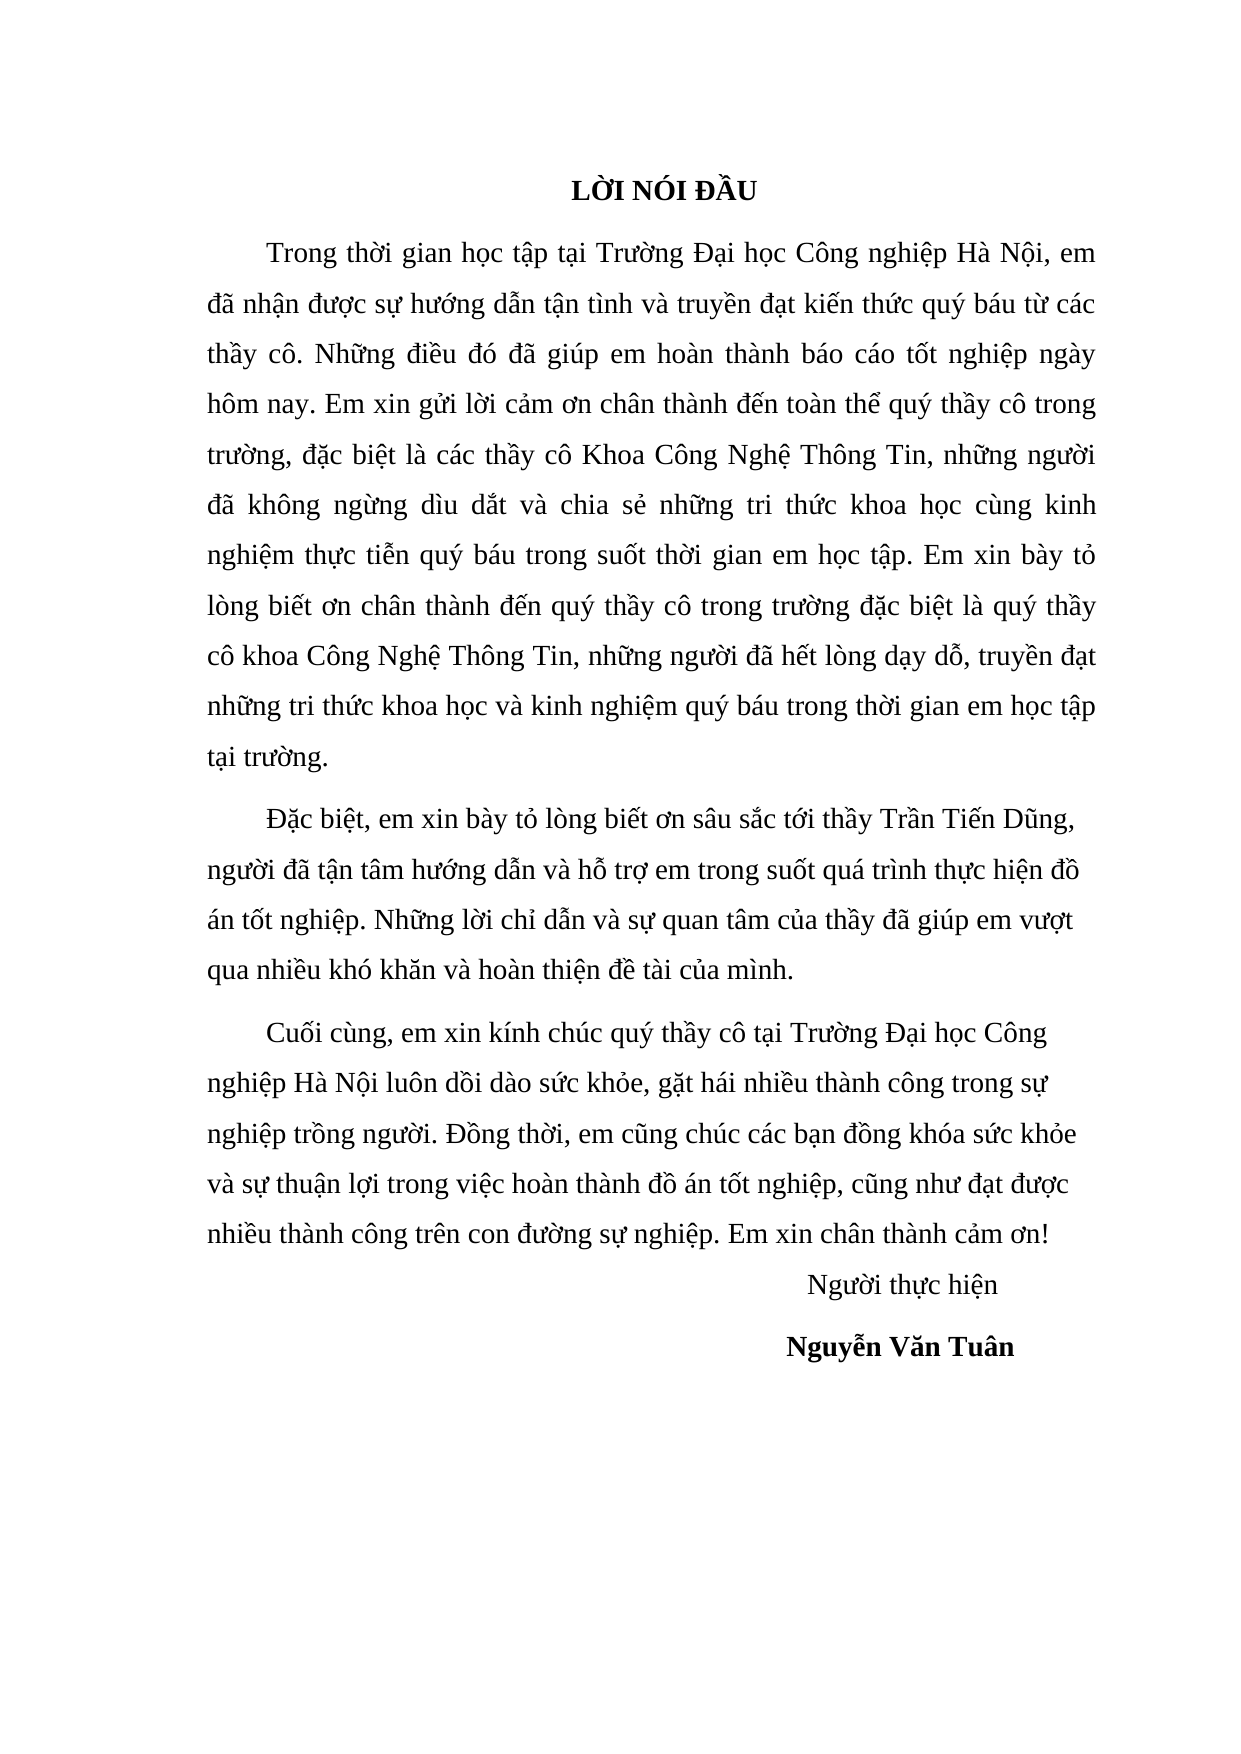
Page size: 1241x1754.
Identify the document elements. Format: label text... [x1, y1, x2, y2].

text Trong thời gian học tập tại Trường Đại học Công nghiệp Hà Nội, em đã nhận được sự hướng dẫn tận tình và truyền đạt kiến thức quý báu từ các thầy cô. Những điều đó đã giúp em hoàn thành báo cáo tốt nghiệp ngày hôm nay. Em xin gửi lời cảm ơn chân thành đến toàn thể quý thầy cô trong trường, đặc biệt là các thầy cô Khoa Công Nghệ Thông Tin, những người đã không ngừng dìu dắt và chia sẻ những tri thức khoa học cùng kinh nghiệm thực tiễn quý báu trong suốt thời gian em học tập. Em xin bày tỏ lòng biết ơn chân thành đến quý thầy cô trong trường đặc biệt là quý thầy cô khoa Công Nghệ Thông Tin, những người đã hết lòng dạy dỗ, truyền đạt những tri thức khoa học và kinh nghiệm quý báu trong thời gian em học tập tại trường. [207, 236, 1097, 772]
text LỜI NÓI ĐẦU [207, 173, 1122, 206]
text Nguyễn Văn Tuân [207, 1329, 1097, 1363]
text Đặc biệt, em xin bày tỏ lòng biết ơn sâu sắc tới thầy Trần Tiến Dũng, người đã tận tâm hướng dẫn và hỗ trợ em trong suốt quá trình thực hiện đồ án tốt nghiệp. Những lời chỉ dẫn và sự quan tâm của thầy đã giúp em vượt qua nhiều khó khăn và hoàn thiện đề tài của mình. [207, 801, 1097, 986]
text Cuối cùng, em xin kính chúc quý thầy cô tại Trường Đại học Công nghiệp Hà Nội luôn dồi dào sức khỏe, gặt hái nhiều thành công trong sự nghiệp trồng người. Đồng thời, em cũng chúc các bạn đồng khóa sức khỏe và sự thuận lợi trong việc hoàn thành đồ án tốt nghiệp, cũng như đạt được nhiều thành công trên con đường sự nghiệp. Em xin chân thành cảm ơn! Người thực hiện [207, 1015, 1097, 1300]
